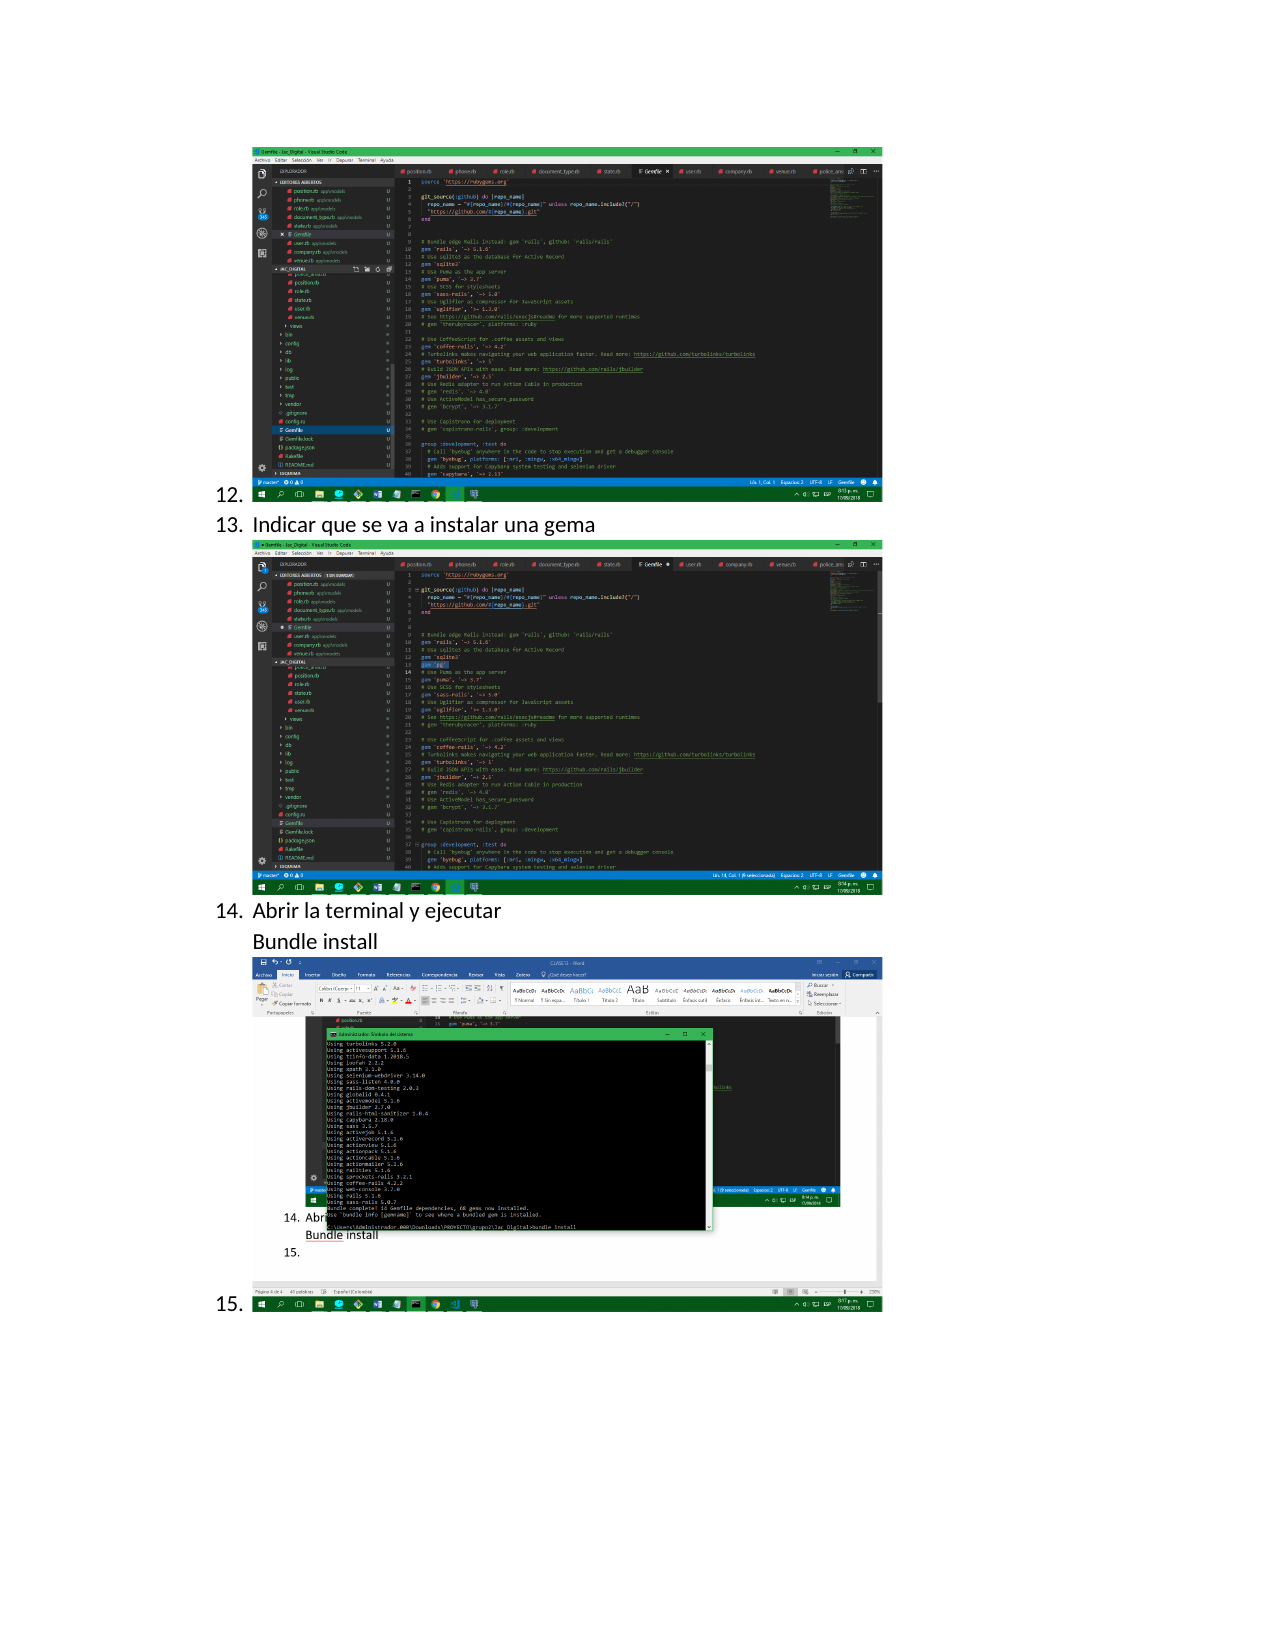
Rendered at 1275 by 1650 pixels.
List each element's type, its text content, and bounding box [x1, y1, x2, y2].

picture [252, 147, 883, 502]
list Abrir la terminal y ejecutar [215, 897, 1098, 925]
list Bundle install [252, 927, 1098, 955]
list Indicar que se va a instalar una gema [215, 510, 1098, 538]
picture [252, 540, 883, 895]
picture [252, 957, 883, 1312]
